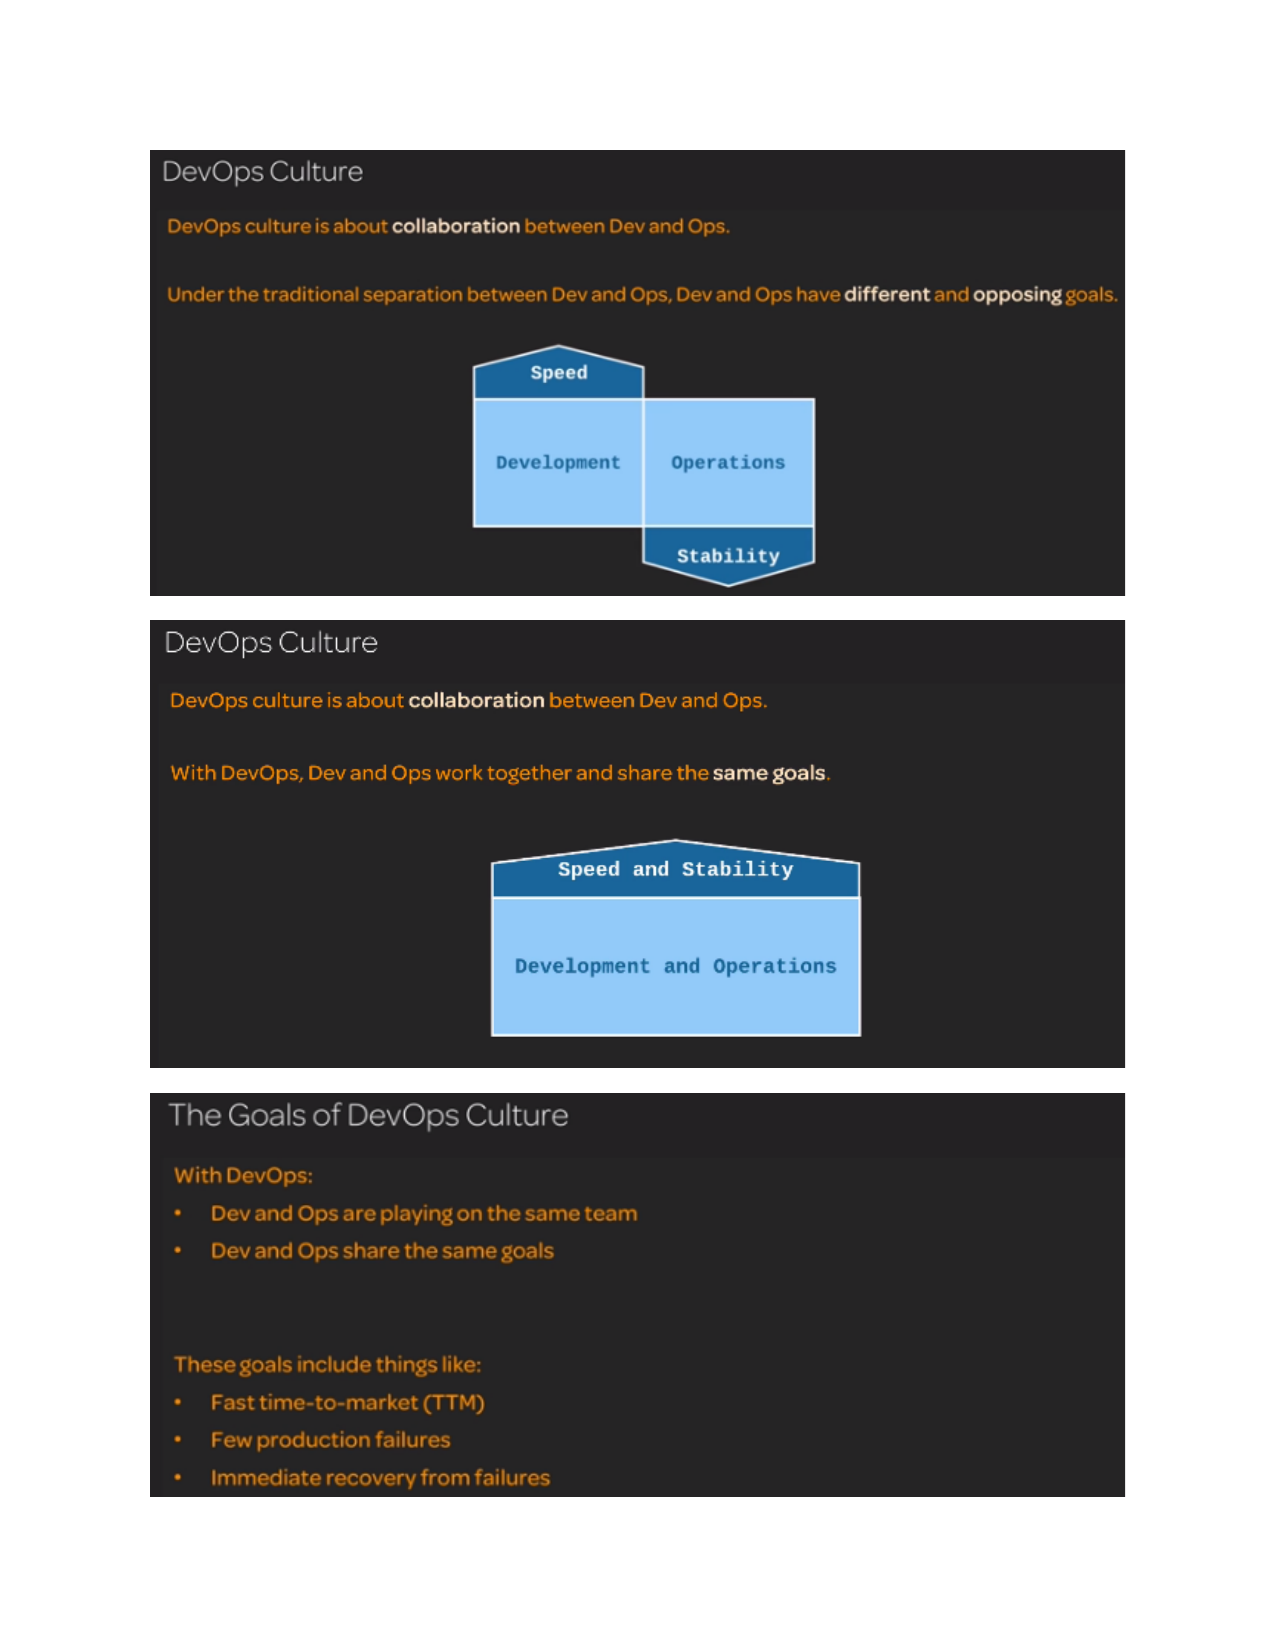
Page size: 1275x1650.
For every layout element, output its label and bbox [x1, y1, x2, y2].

picture [150, 1093, 1125, 1497]
picture [150, 150, 1125, 596]
picture [150, 620, 1125, 1068]
